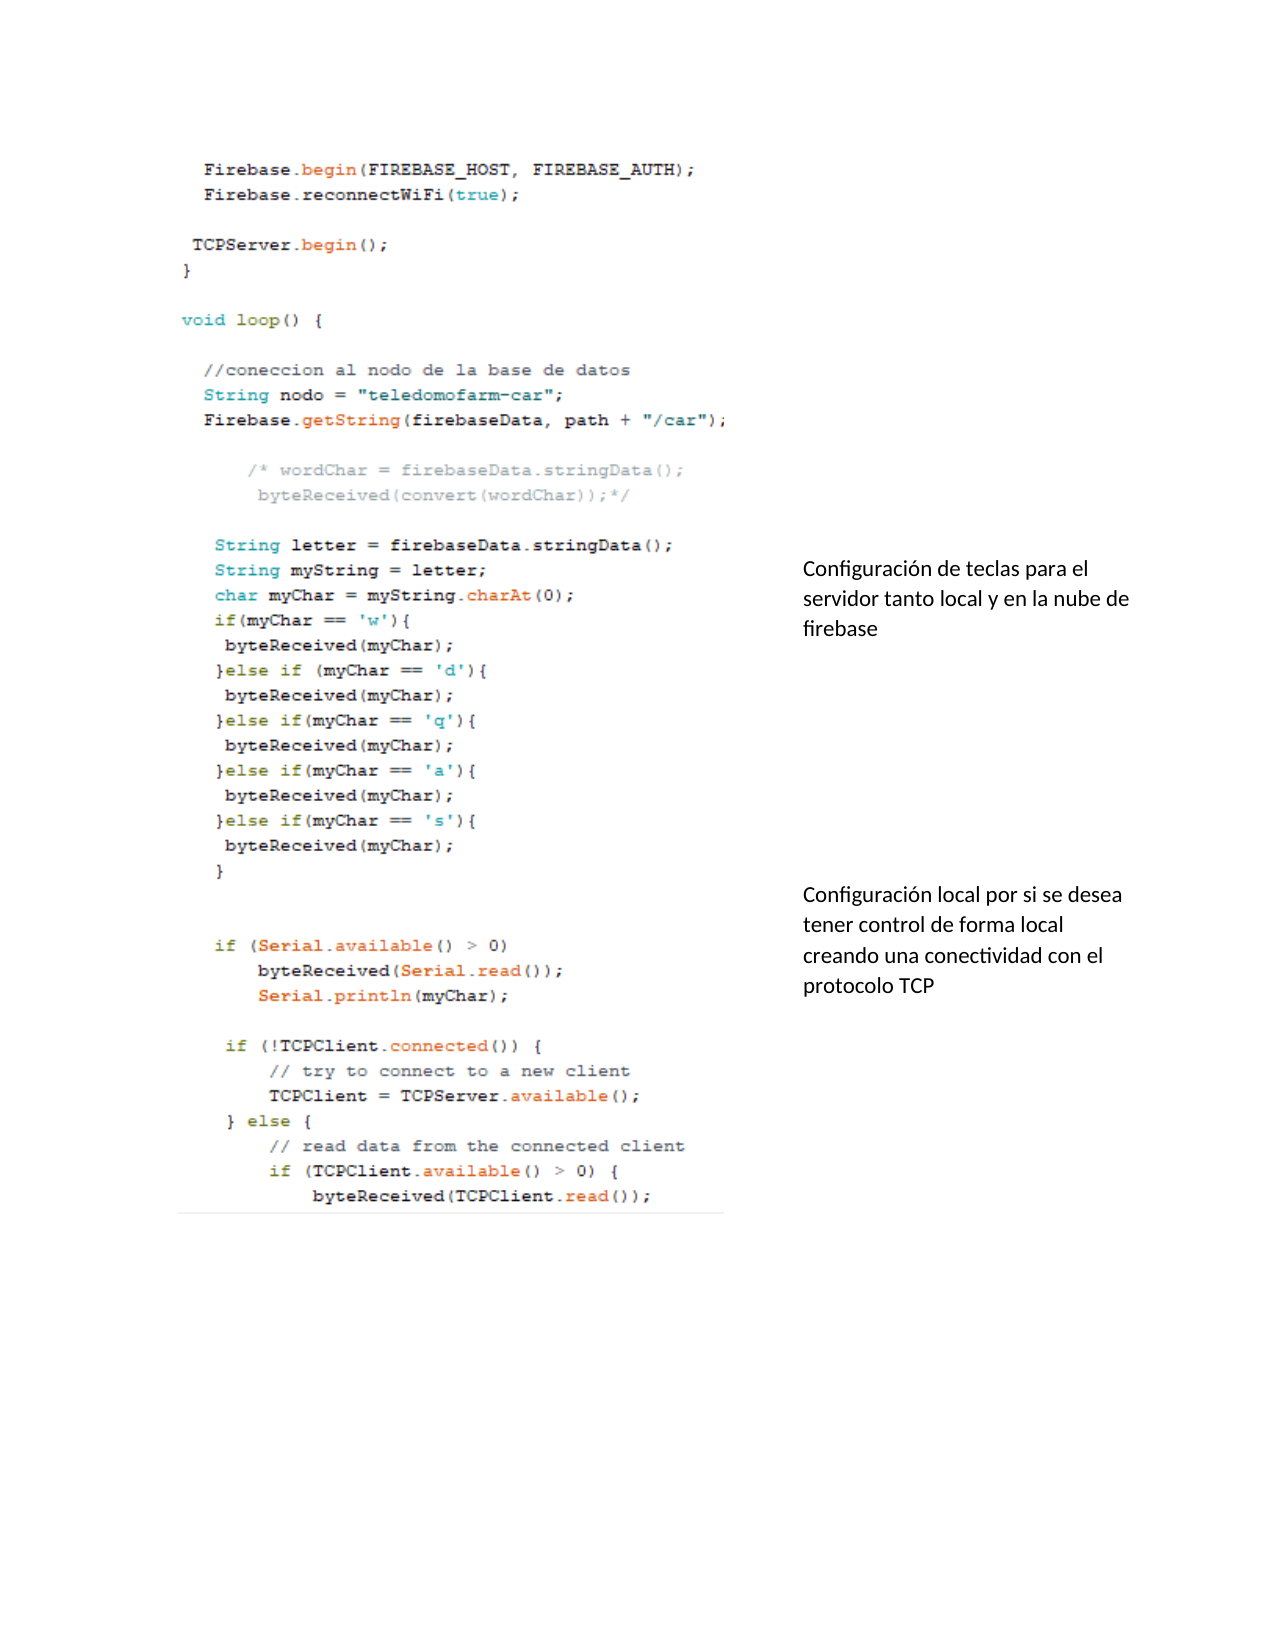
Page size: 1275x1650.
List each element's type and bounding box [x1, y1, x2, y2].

picture [177, 147, 724, 1214]
